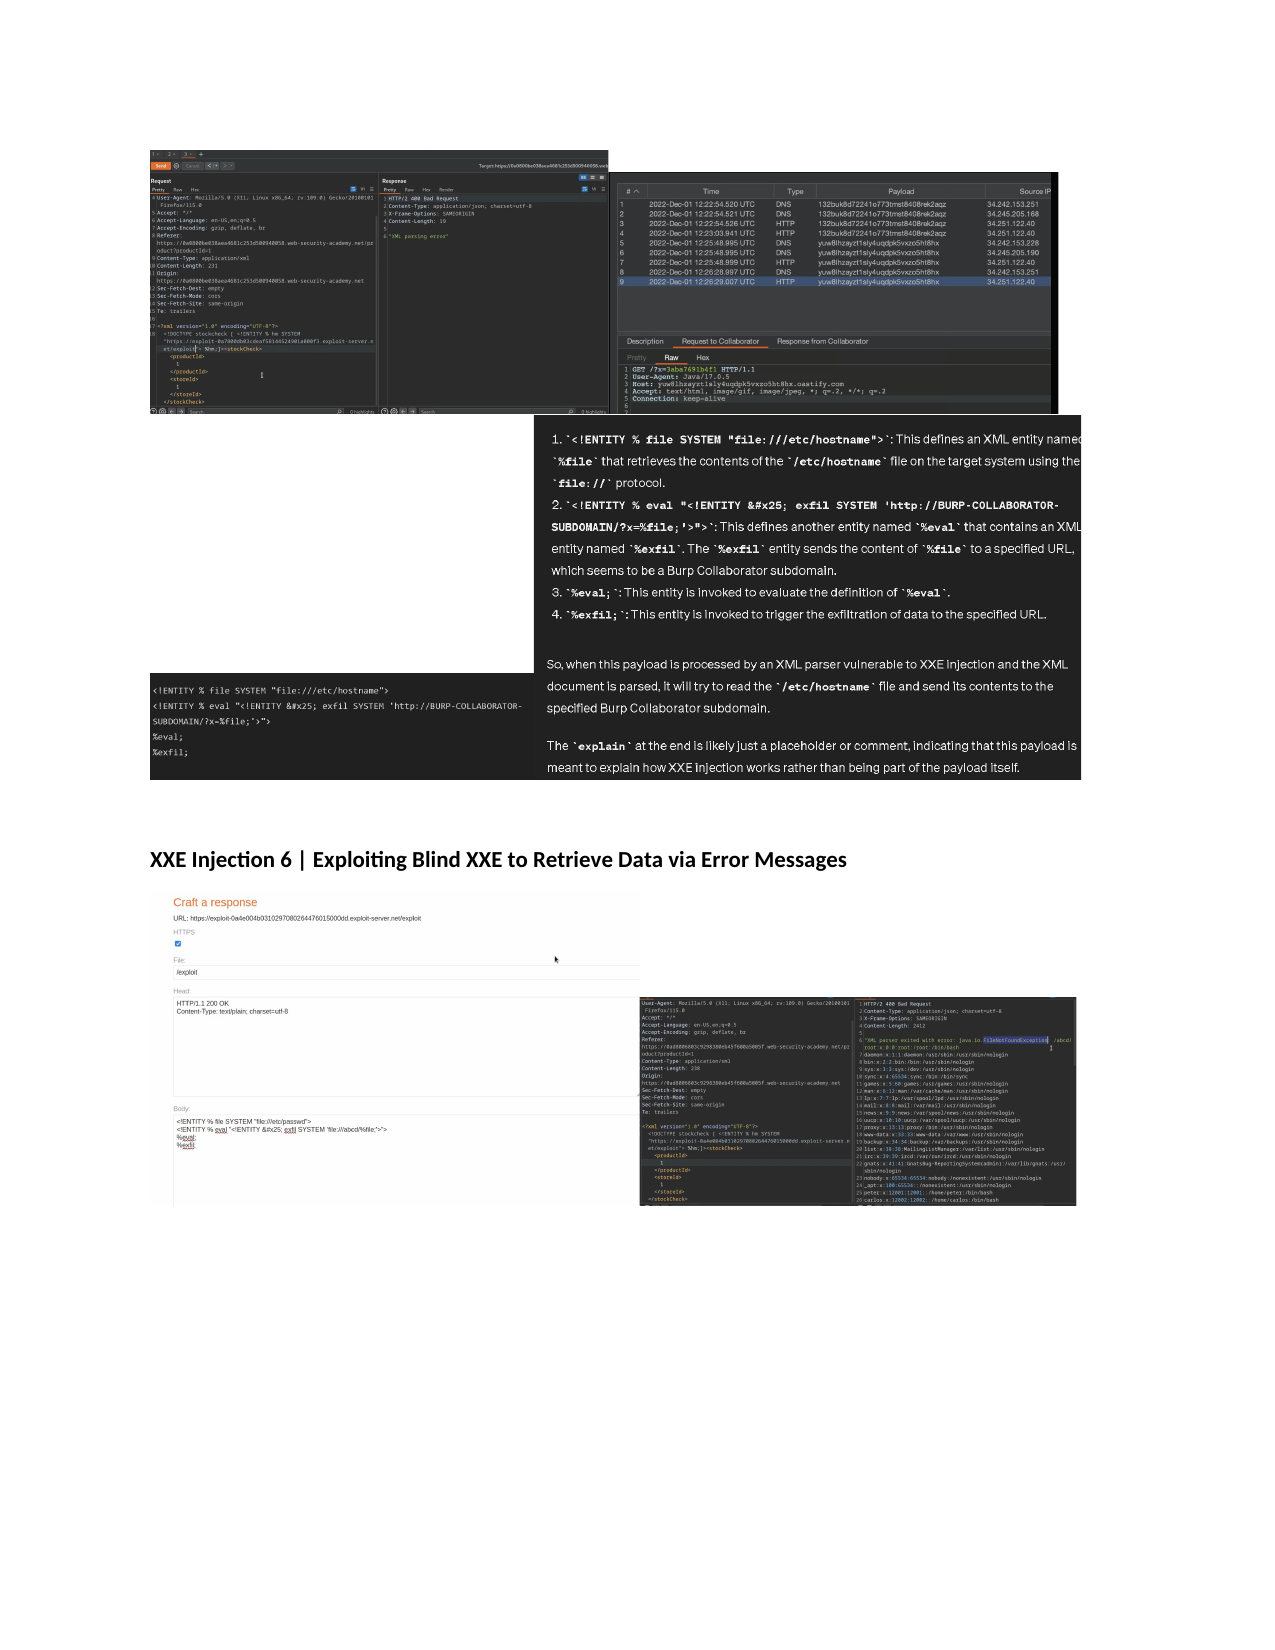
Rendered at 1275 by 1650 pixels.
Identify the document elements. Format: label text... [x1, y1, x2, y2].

picture [150, 150, 1059, 414]
picture [150, 415, 1082, 780]
text XXE Injection 6 | Exploiting Blind XXE to Retrieve Data via Error Messages [150, 846, 1125, 874]
picture [150, 892, 1077, 1206]
